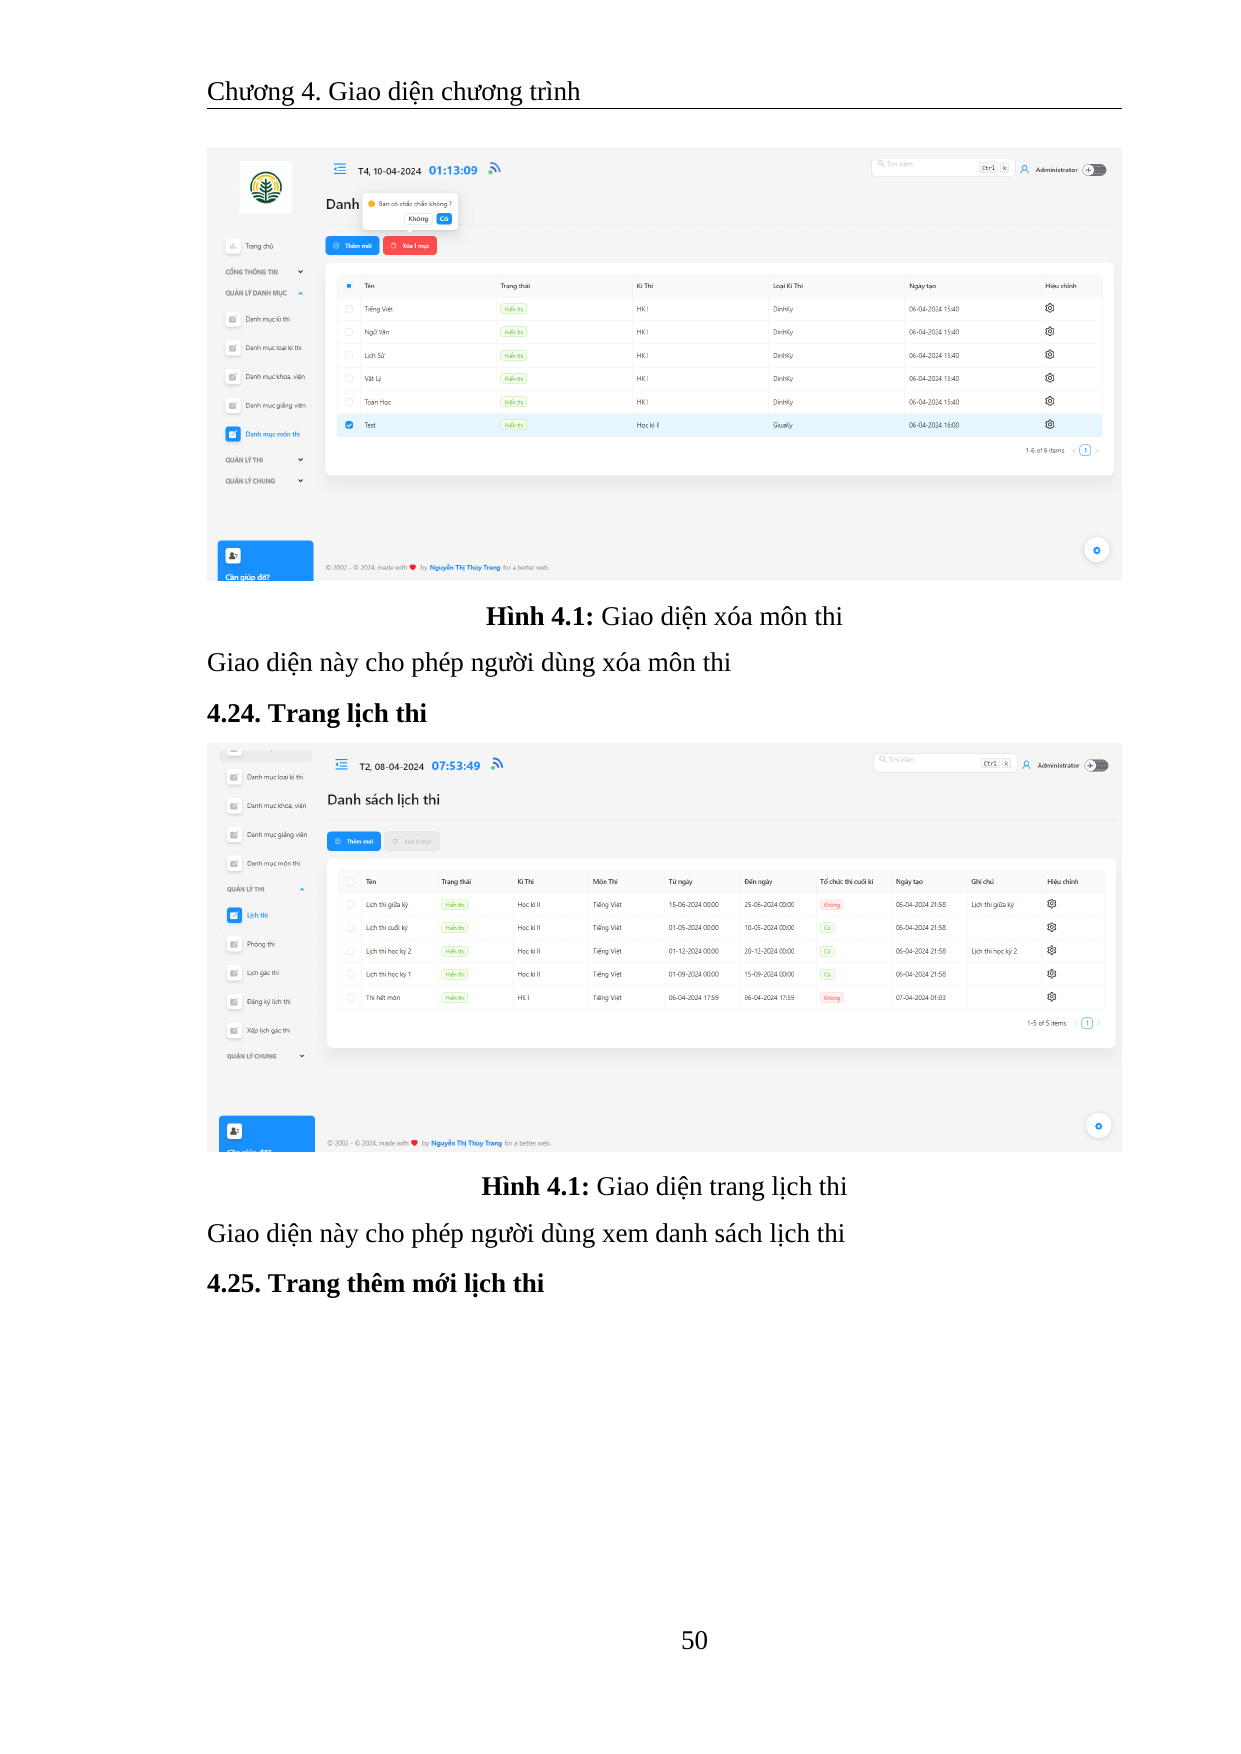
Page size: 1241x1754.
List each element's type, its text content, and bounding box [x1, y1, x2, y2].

text Giao diện này cho phép người dùng xem danh sách lịch thi [207, 1217, 1122, 1248]
picture [206, 743, 1123, 1152]
text Giao diện xóa môn thi [207, 600, 1122, 631]
picture [206, 147, 1123, 581]
text Giao diện này cho phép người dùng xóa môn thi [207, 646, 1122, 678]
text Giao diện trang lịch thi [207, 1170, 1122, 1201]
text Trang thêm mới lịch thi [207, 1267, 1122, 1298]
text Trang lịch thi [207, 697, 1122, 728]
